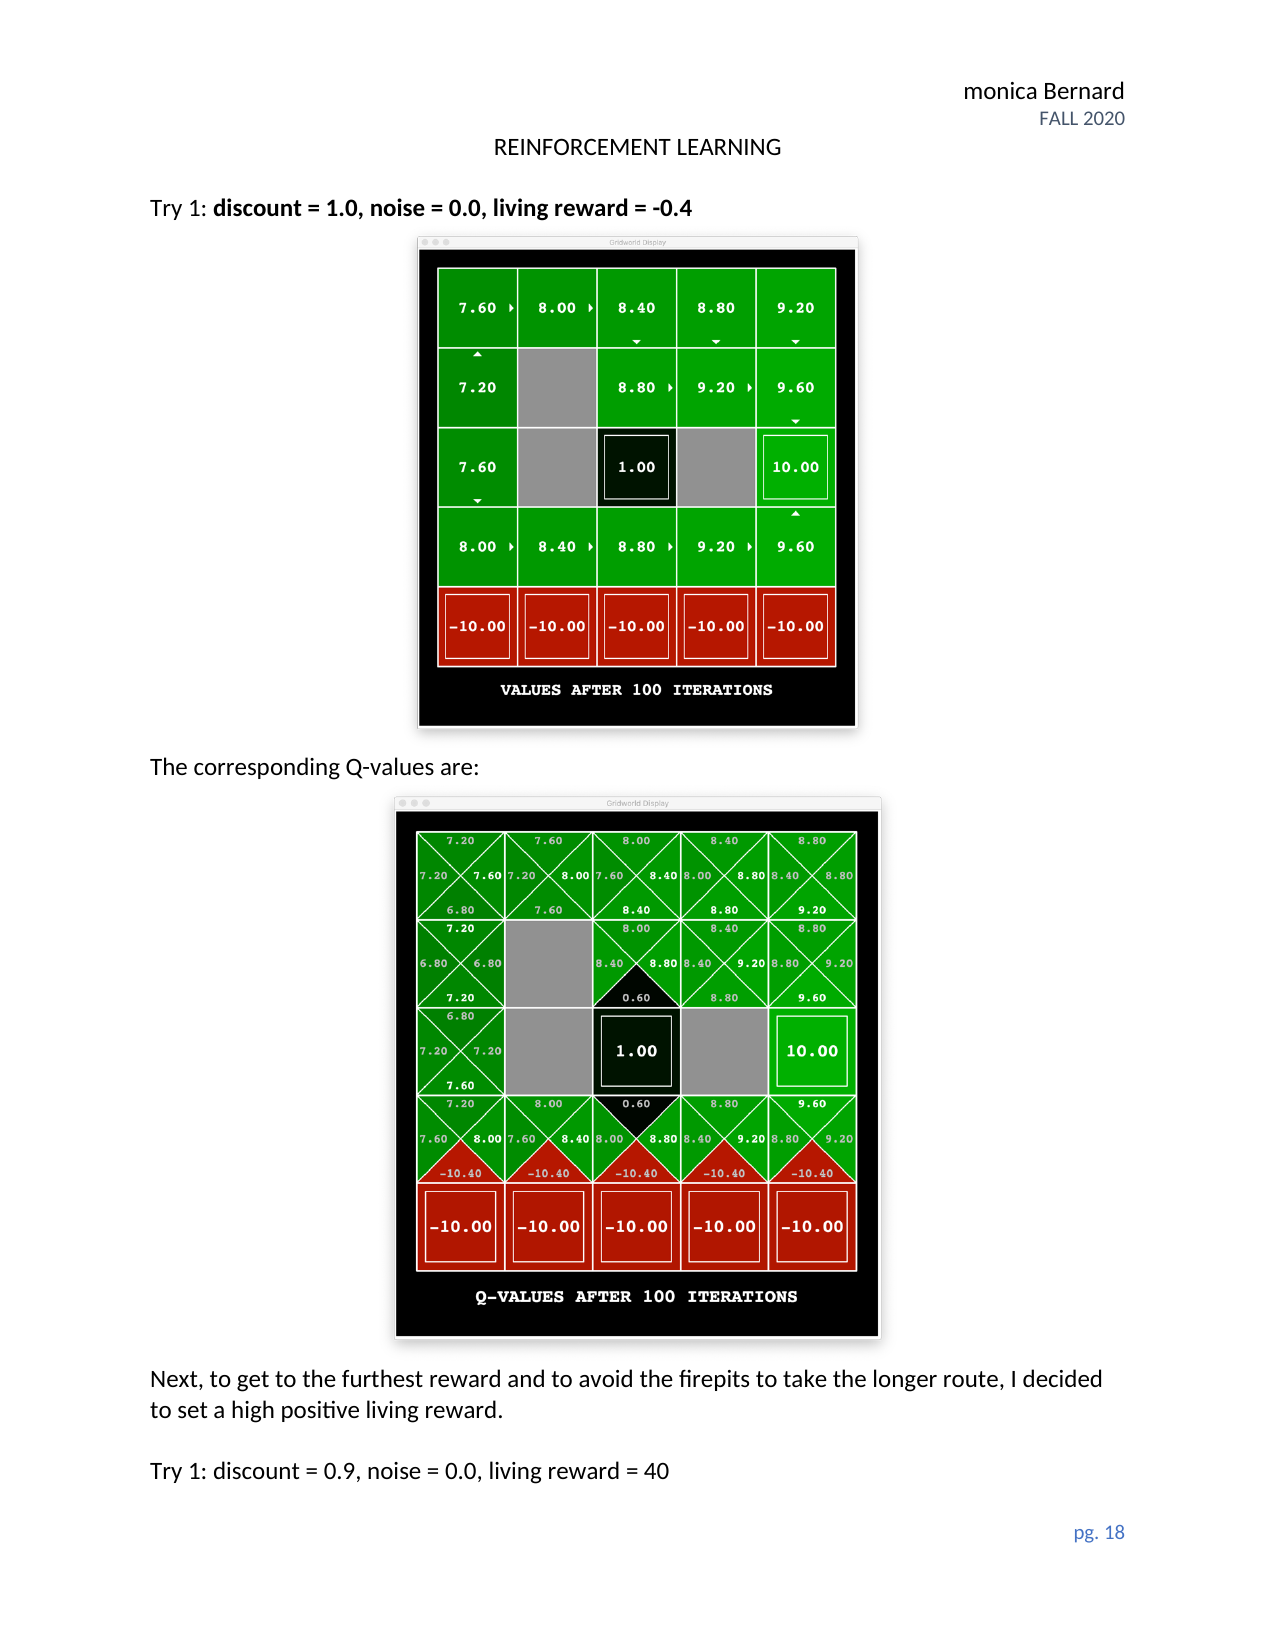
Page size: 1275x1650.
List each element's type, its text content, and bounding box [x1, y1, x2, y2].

text The corresponding Q-values are: [150, 751, 1125, 781]
picture [399, 222, 876, 751]
text Next, to get to the furthest reward and to avoid the firepits to take the longer route, I decided to set a high positive living reward. [150, 1363, 1125, 1424]
text Try 1: discount = 0.9, noise = 0.0, living reward = 40 [150, 1455, 1125, 1486]
picture [374, 781, 901, 1364]
text Try 1: discount = 1.0, noise = 0.0, living reward = -0.4 [150, 192, 1125, 222]
